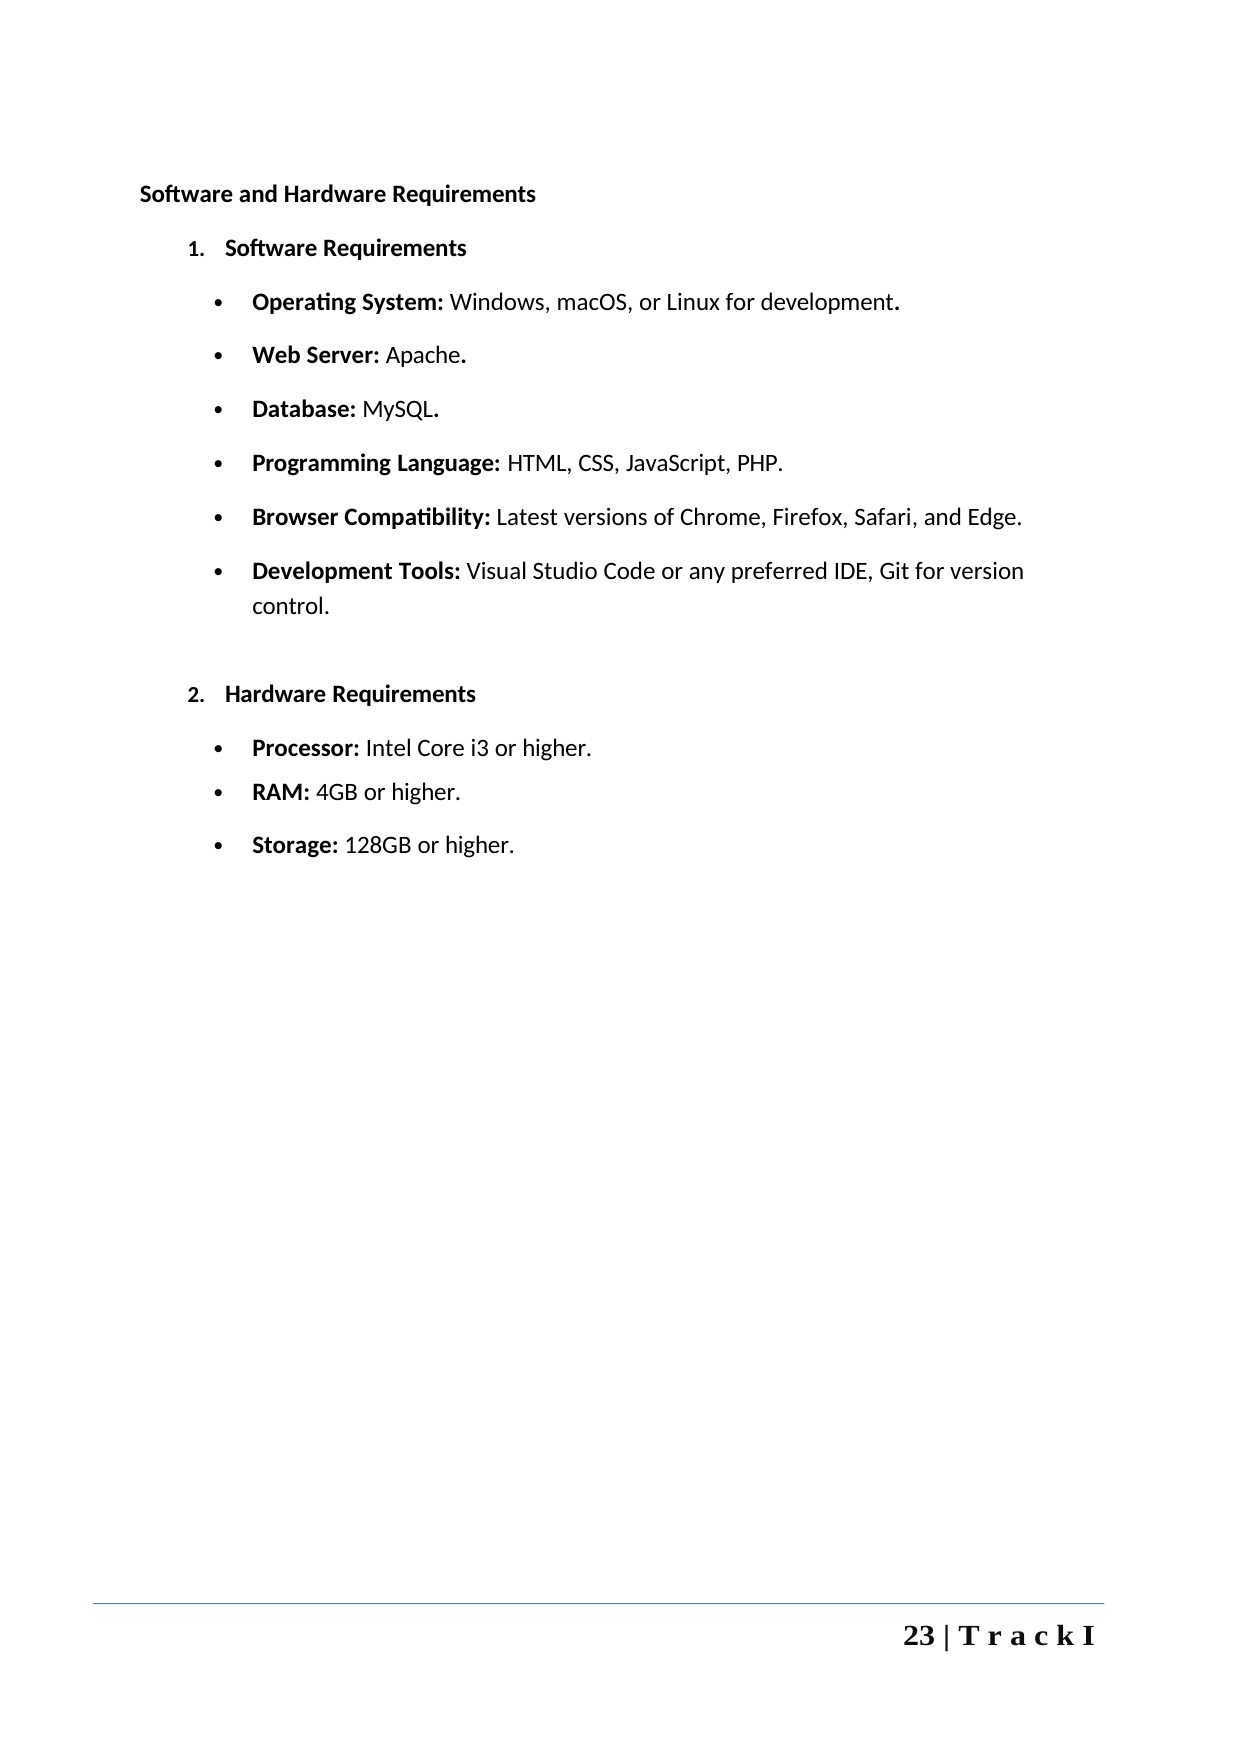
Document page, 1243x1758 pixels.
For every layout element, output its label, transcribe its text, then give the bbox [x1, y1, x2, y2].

list Storage: 128GB or higher. [214, 829, 1093, 860]
subtitle Software Requirements [187, 232, 1093, 263]
list RAM: 4GB or higher. [214, 776, 1093, 806]
list Programming Language: HTML, CSS, JavaScript, PHP. [214, 447, 1093, 478]
list Browser Compatibility: Latest versions of Chrome, Firefox, Safari, and Edge. [214, 501, 1093, 532]
list Processor: Intel Core i3 or higher. [214, 732, 1093, 763]
list Database: MySQL. [214, 393, 1093, 424]
subtitle Software and Hardware Requirements [139, 178, 1093, 209]
list Development Tools: Visual Studio Code or any preferred IDE, Git for version control. [214, 555, 1093, 620]
list Web Server: Apache. [214, 339, 1093, 370]
list Operating System: Windows, macOS, or Linux for development. [214, 286, 1093, 317]
subtitle Hardware Requirements [187, 678, 1093, 709]
